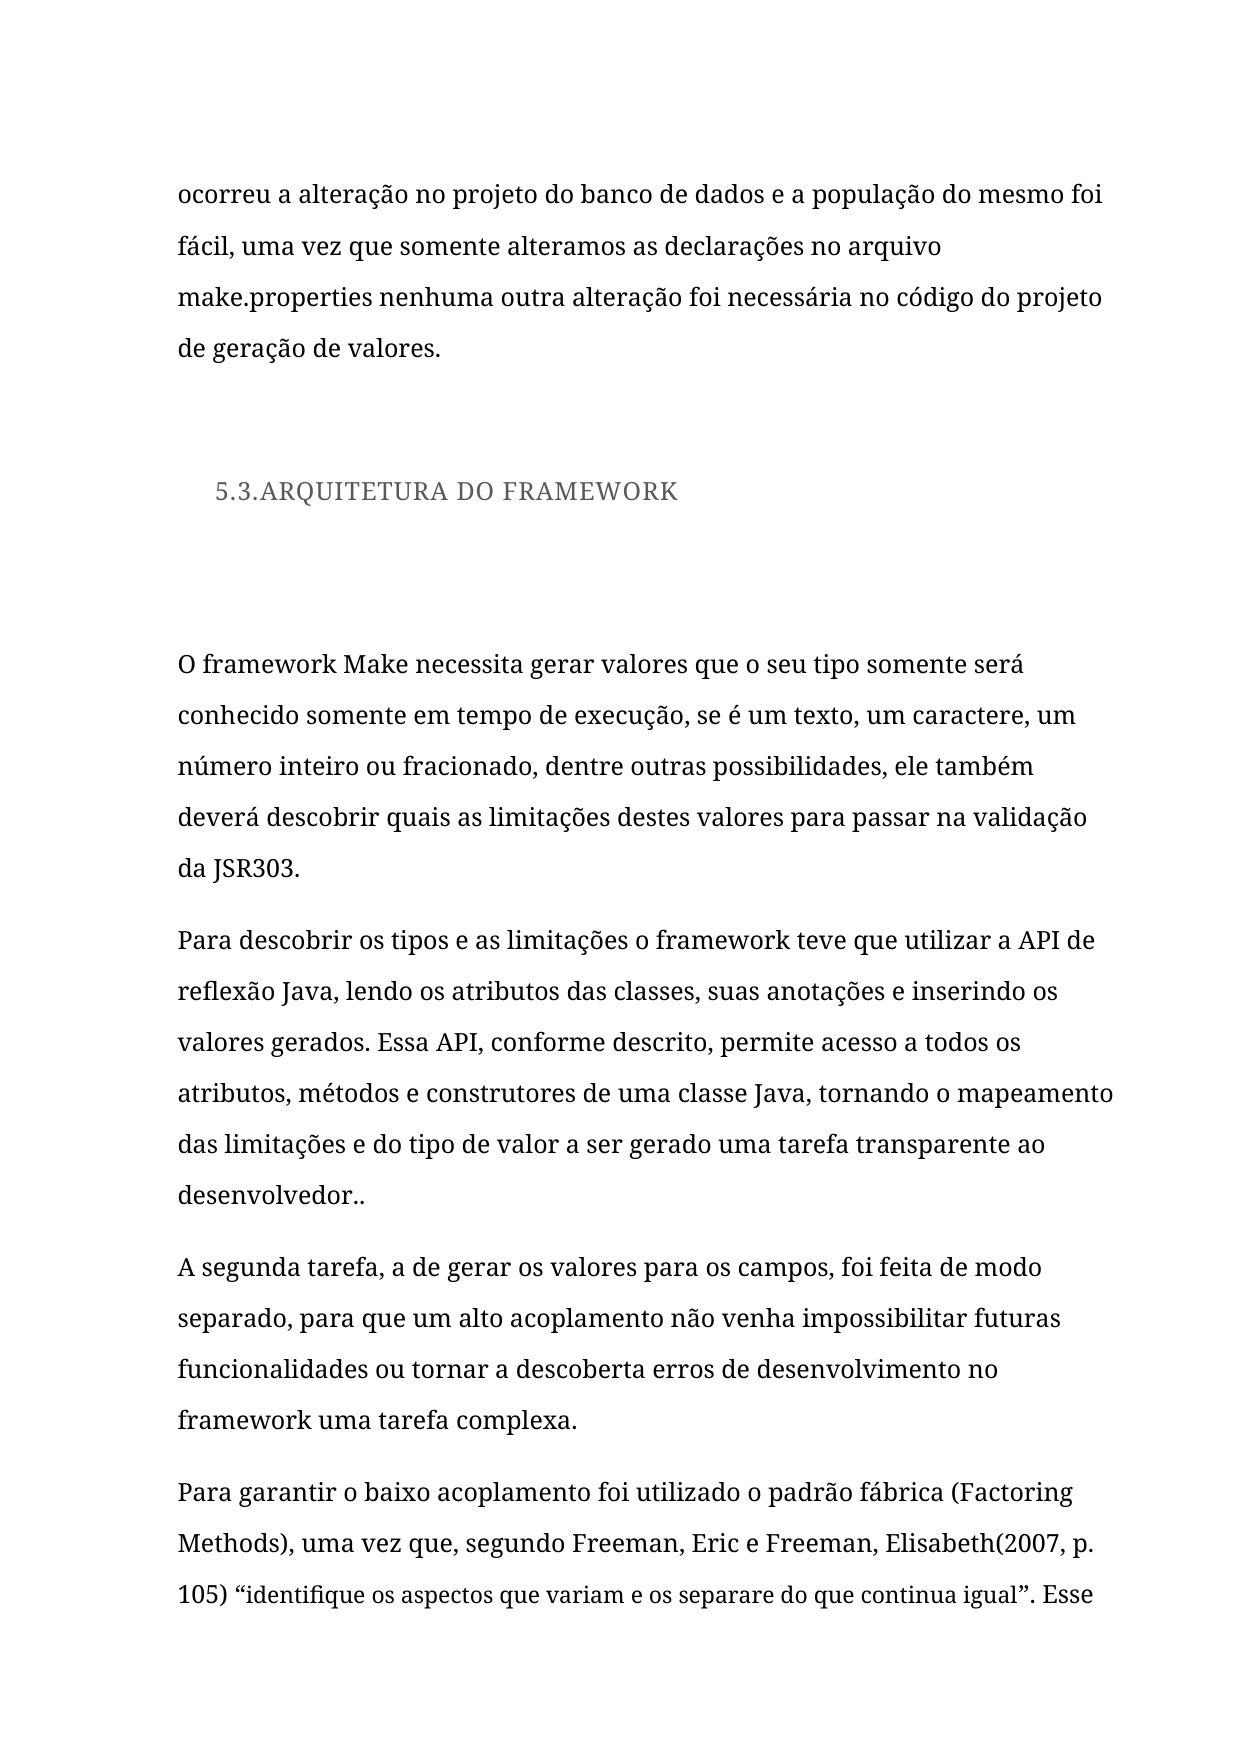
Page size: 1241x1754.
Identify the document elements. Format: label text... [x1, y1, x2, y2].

text Para descobrir os tipos e as limitações o framework teve que utilizar a API de reflexão Java, lendo os atributos das classes, suas anotações e inserindo os valores gerados. Essa API, conforme descrito, permite acesso a todos os atributos, métodos e construtores de uma classe Java, tornando o mapeamento das limitações e do tipo de valor a ser gerado uma tarefa transparente ao desenvolvedor.. [177, 922, 1122, 1212]
subtitle Arquitetura do framework [215, 474, 1122, 508]
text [177, 177, 1122, 364]
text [177, 1474, 1122, 1611]
text A segunda tarefa, a de gerar os valores para os campos, foi feita de modo separado, para que um alto acoplamento não venha impossibilitar futuras funcionalidades ou tornar a descoberta erros de desenvolvimento no framework uma tarefa complexa. [177, 1249, 1122, 1437]
text O framework Make necessita gerar valores que o seu tipo somente será conhecido somente em tempo de execução, se é um texto, um caractere, um número inteiro ou fracionado, dentre outras possibilidades, ele também deverá descobrir quais as limitações destes valores para passar na validação da JSR303. [177, 646, 1122, 884]
